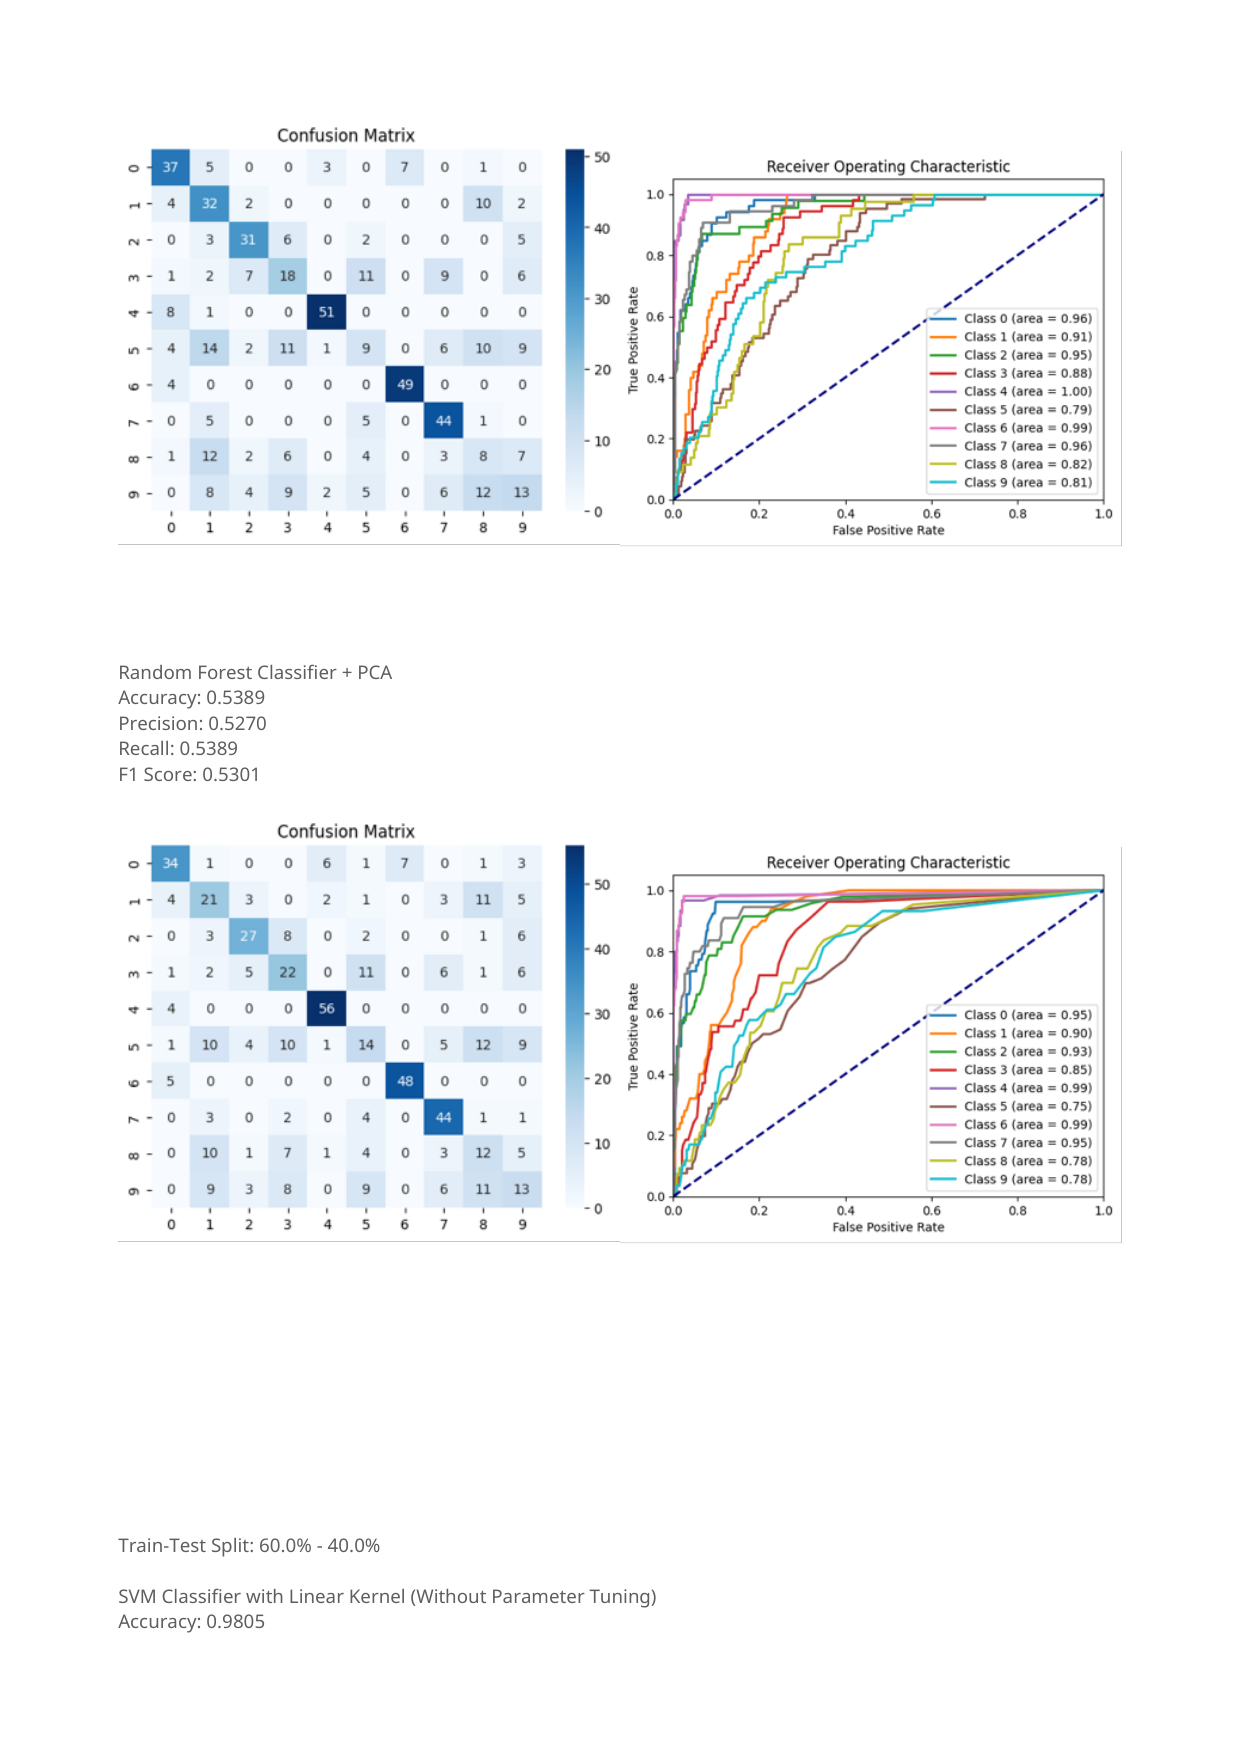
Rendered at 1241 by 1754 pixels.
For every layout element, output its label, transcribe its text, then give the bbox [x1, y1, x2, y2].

picture [118, 814, 1123, 1255]
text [118, 1532, 1122, 1634]
text Random Forest Classifier + PCA Accuracy: 0.5389 Precision: 0.5270 Recall: 0.5389 F1 Score: 0.5301 [118, 633, 1122, 787]
picture [118, 118, 1123, 558]
